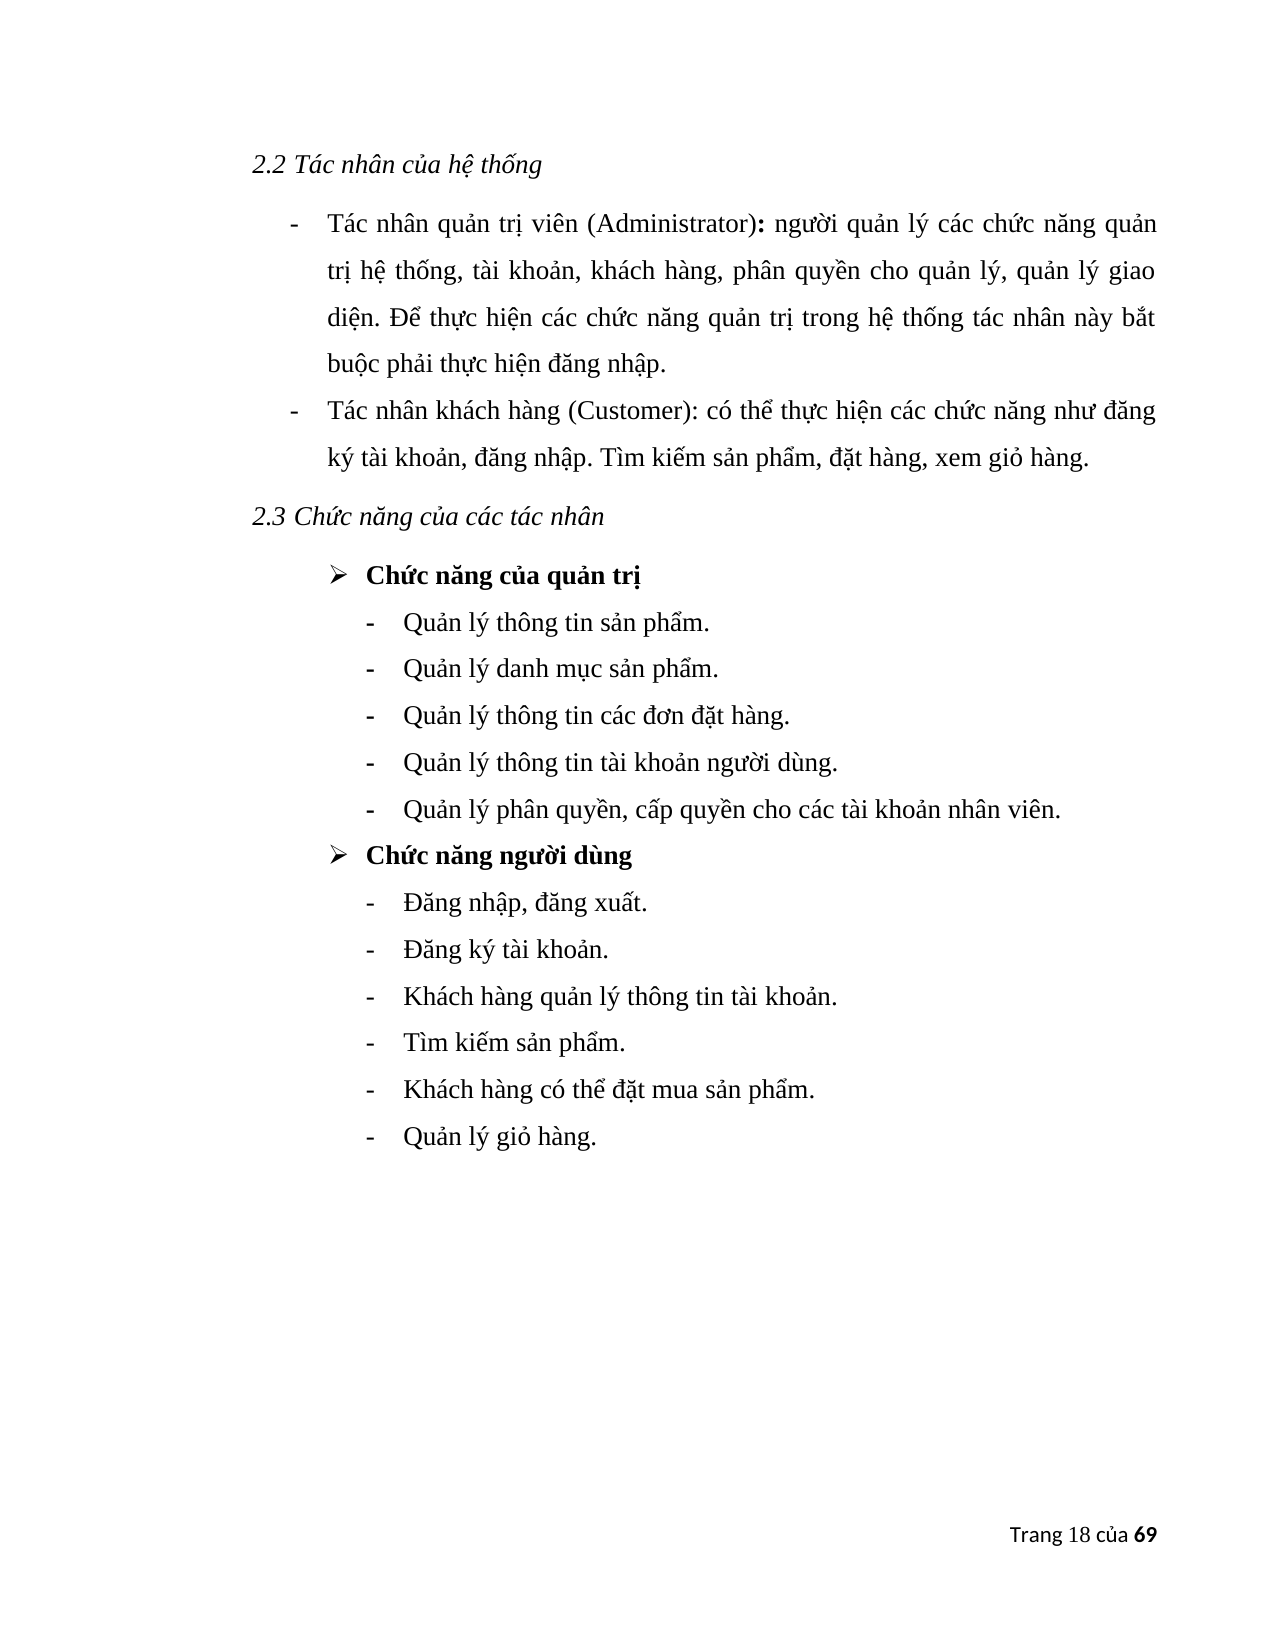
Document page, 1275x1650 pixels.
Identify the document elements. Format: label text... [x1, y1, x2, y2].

list Quản lý thông tin sản phẩm. [366, 606, 1185, 637]
list Tác nhân của hệ thống [252, 148, 1185, 179]
list Tác nhân quản trị viên (Administrator): người quản lý các chức năng quản trị hệ thống, tài khoản, khách hàng, phân quyền cho quản lý, quản lý giao diện. Để thực hiện các chức năng quản trị trong hệ thống tác nhân này bắt buộc phải thực hiện đăng nhập. [289, 207, 1157, 378]
list Tìm kiếm sản phẩm. [366, 1026, 1185, 1057]
list Quản lý phân quyền, cấp quyền cho các tài khoản nhân viên. [366, 793, 1185, 824]
list Quản lý thông tin các đơn đặt hàng. [366, 699, 1185, 730]
list Đăng nhập, đăng xuất. [366, 886, 1185, 917]
list Đăng ký tài khoản. [366, 933, 1185, 964]
list Quản lý thông tin tài khoản người dùng. [366, 746, 1185, 777]
list Chức năng của các tác nhân [252, 500, 1185, 531]
subtitle Chức năng của quản trị [328, 559, 1185, 590]
list Khách hàng quản lý thông tin tài khoản. [366, 979, 1185, 1011]
list Khách hàng có thể đặt mua sản phẩm. [366, 1073, 1185, 1104]
list Tác nhân khách hàng (Customer): có thể thực hiện các chức năng như đăng ký tài khoản, đăng nhập. Tìm kiếm sản phẩm, đặt hàng, xem giỏ hàng. [289, 394, 1157, 472]
list Quản lý giỏ hàng. [366, 1120, 1185, 1151]
subtitle Chức năng người dùng [328, 839, 1185, 871]
list Quản lý danh mục sản phẩm. [366, 652, 1185, 684]
